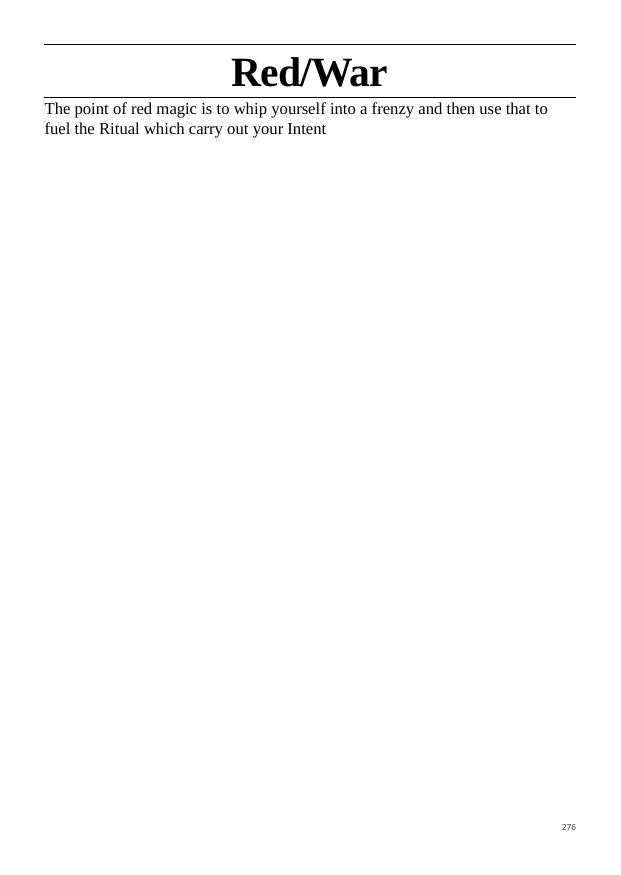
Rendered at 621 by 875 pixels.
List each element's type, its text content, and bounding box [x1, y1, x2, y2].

subtitle Red/War [44, 45, 576, 97]
text The point of red magic is to whip yourself into a frenzy and then use that to fuel the Ritual which carry out your Intent [44, 98, 576, 138]
